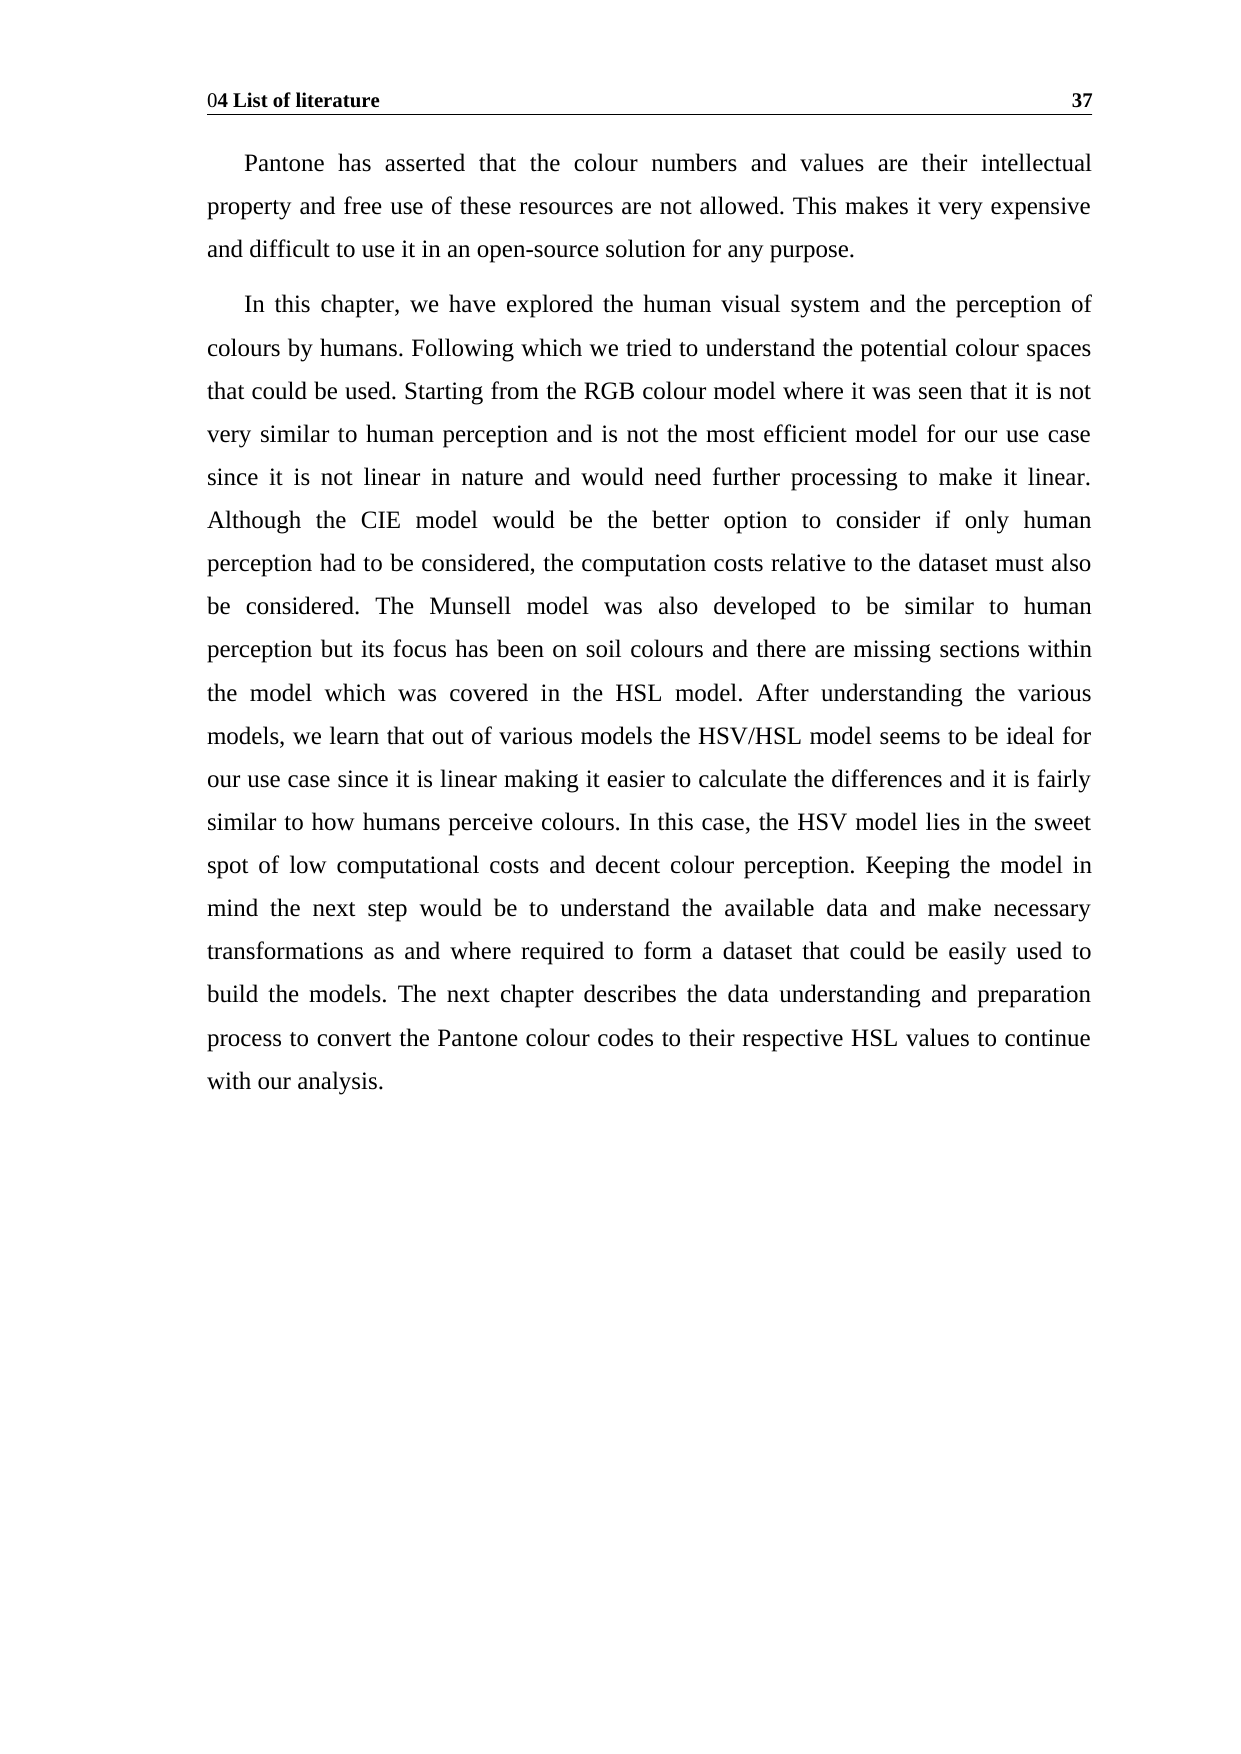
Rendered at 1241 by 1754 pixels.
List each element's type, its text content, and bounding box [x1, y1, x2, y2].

text In this chapter, we have explored the human visual system and the perception of colours by humans. Following which we tried to understand the potential colour spaces that could be used. Starting from the RGB colour model where it was seen that it is not very similar to human perception and is not the most efficient model for our use case since it is not linear in nature and would need further processing to make it linear. Although the CIE model would be the better option to consider if only human perception had to be considered, the computation costs relative to the dataset must also be considered. The Munsell model was also developed to be similar to human perception but its focus has been on soil colours and there are missing sections within the model which was covered in the HSL model. After understanding the various models, we learn that out of various models the HSV/HSL model seems to be ideal for our use case since it is linear making it easier to calculate the differences and it is fairly similar to how humans perceive colours. In this case, the HSV model lies in the sweet spot of low computational costs and decent colour perception. Keeping the model in mind the next step would be to understand the available data and make necessary transformations as and where required to form a dataset that could be easily used to build the models. The next chapter describes the data understanding and preparation process to convert the Pantone colour codes to their respective HSL values to continue with our analysis. [207, 289, 1092, 1094]
text Pantone has asserted that the colour numbers and values are their intellectual property and free use of these resources are not allowed. This makes it very expensive and difficult to use it in an open-source solution for any purpose. [207, 148, 1092, 263]
